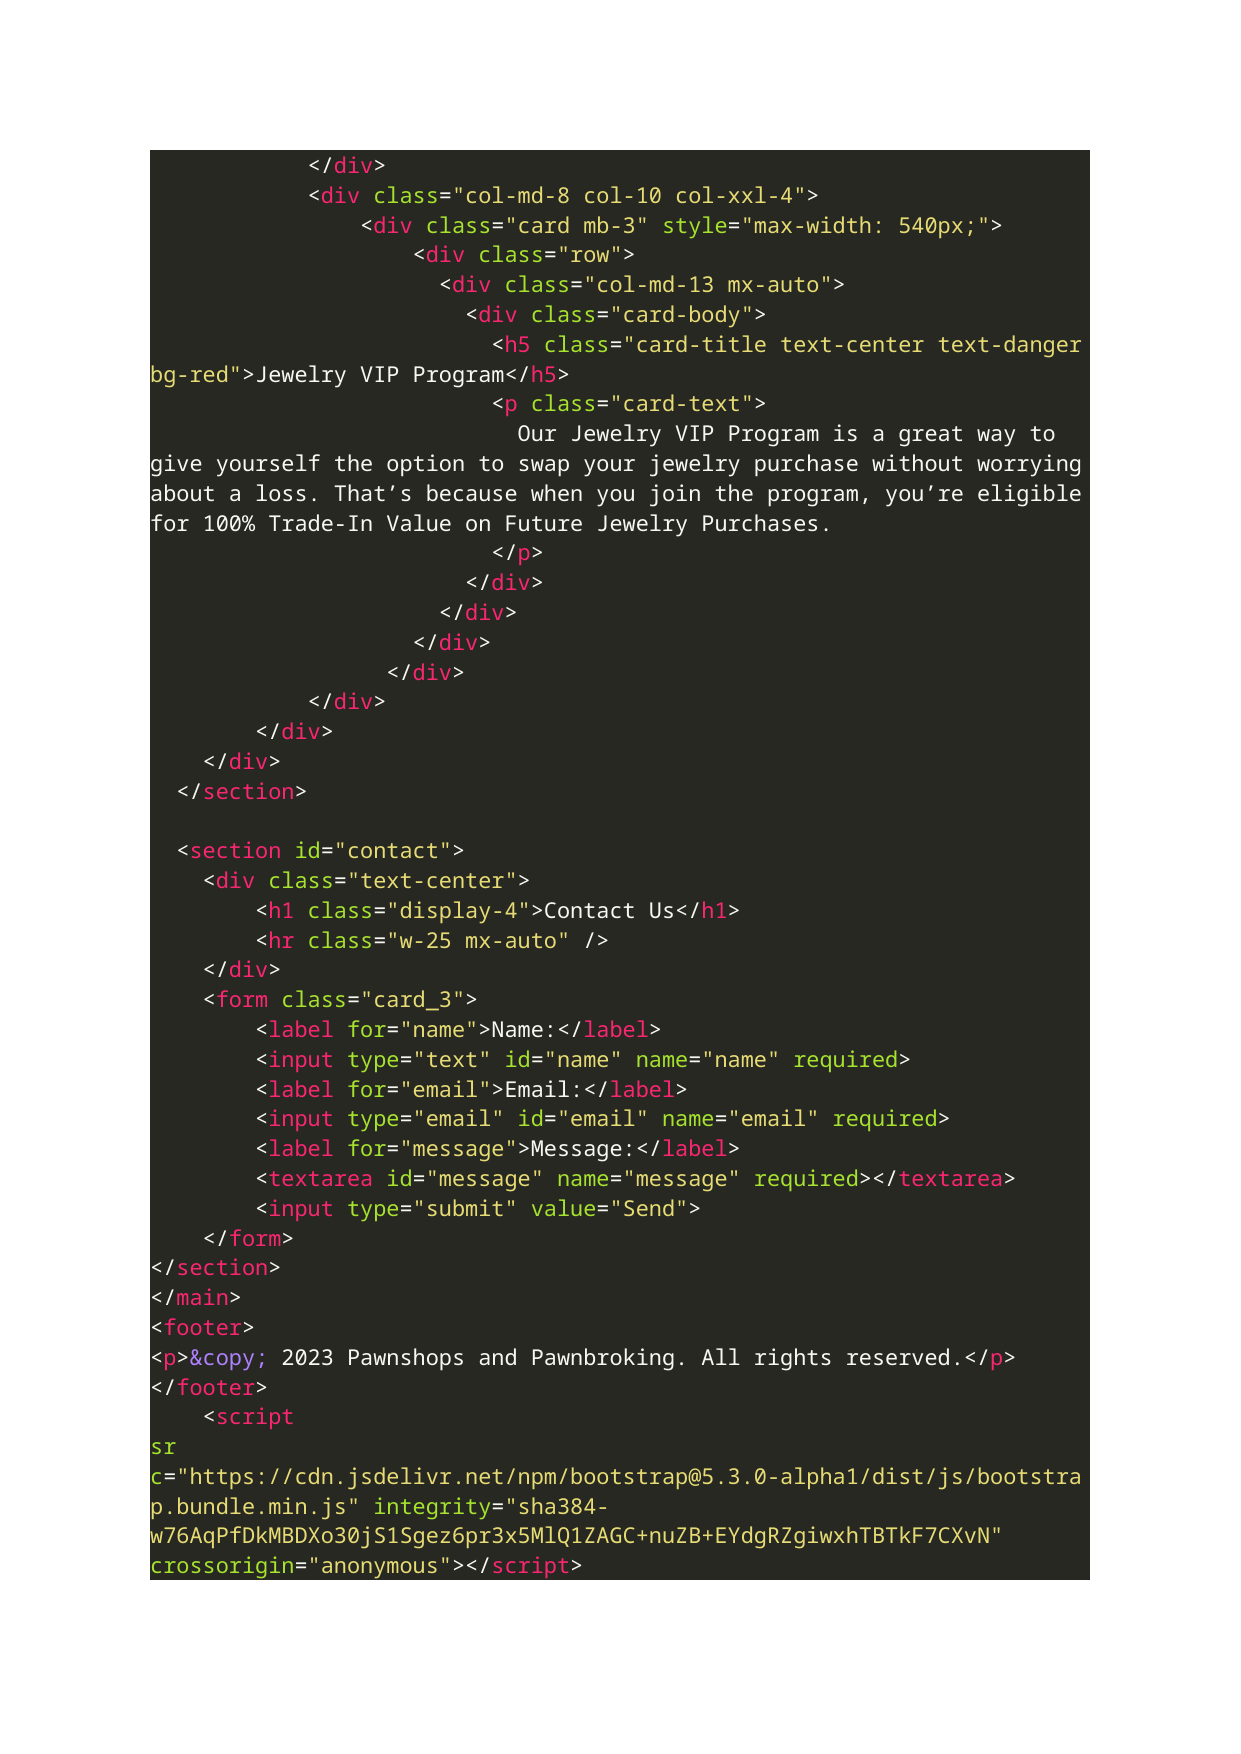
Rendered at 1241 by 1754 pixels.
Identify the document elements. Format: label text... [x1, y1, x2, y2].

text </div> [150, 716, 1090, 746]
text </div> [150, 627, 1090, 656]
text </p> [150, 537, 1090, 567]
text <label for="name">Name:</label> [150, 1014, 1090, 1044]
text </form> [150, 1222, 1090, 1252]
text <input type="email" id="email" name="email" required> [150, 1103, 1090, 1133]
text <div class="text-center"> [150, 865, 1090, 895]
text </div> [150, 656, 1090, 686]
text </div> [150, 597, 1090, 627]
text </div> [150, 954, 1090, 984]
text <input type="submit" value="Send"> [150, 1193, 1090, 1222]
text Our Jewelry VIP Program is a great way to give yourself the option to swap your jewelry purchase without worrying about a loss. That’s because when you join the program, you’re eligible for 100% Trade-In Value on Future Jewelry Purchases. [150, 418, 1090, 537]
text <div class="row"> [150, 239, 1090, 269]
text <p class="card-text"> [150, 388, 1090, 418]
text <label for="message">Message:</label> [150, 1133, 1090, 1163]
text <h5 class="card-title text-center text-danger bg-red">Jewelry VIP Program</h5> [150, 329, 1090, 388]
text <label for="email">Email:</label> [150, 1073, 1090, 1103]
text </div> [150, 567, 1090, 597]
text </div> [150, 686, 1090, 716]
text <h1 class="display-4">Contact Us</h1> [150, 895, 1090, 924]
text </div> [150, 150, 1090, 180]
text <script src="https://cdn.jsdelivr.net/npm/bootstrap@5.3.0-alpha1/dist/js/bootstrap.bundle.min.js" integrity="sha384-w76AqPfDkMBDXo30jS1Sgez6pr3x5MlQ1ZAGC+nuZB+EYdgRZgiwxhTBTkF7CXvN" crossorigin="anonymous"></script> [150, 1401, 1090, 1580]
text <p>&copy; 2023 Pawnshops and Pawnbroking. All rights reserved.</p> [150, 1342, 1090, 1371]
text <div class="col-md-13 mx-auto"> [150, 269, 1090, 299]
text <div class="col-md-8 col-10 col-xxl-4"> [150, 180, 1090, 209]
text <footer> [150, 1312, 1090, 1342]
text <hr class="w-25 mx-auto" /> [150, 924, 1090, 954]
text <div class="card mb-3" style="max-width: 540px;"> [150, 209, 1090, 239]
text <input type="text" id="name" name="name" required> [150, 1044, 1090, 1073]
text <div class="card-body"> [150, 299, 1090, 329]
text </footer> [150, 1371, 1090, 1401]
text <form class="card_3"> [150, 984, 1090, 1014]
text </main> [150, 1282, 1090, 1312]
text </section> [150, 1252, 1090, 1282]
text </section> [150, 776, 1090, 805]
text </div> [150, 746, 1090, 776]
text <textarea id="message" name="message" required></textarea> [150, 1163, 1090, 1193]
text <section id="contact"> [150, 835, 1090, 865]
